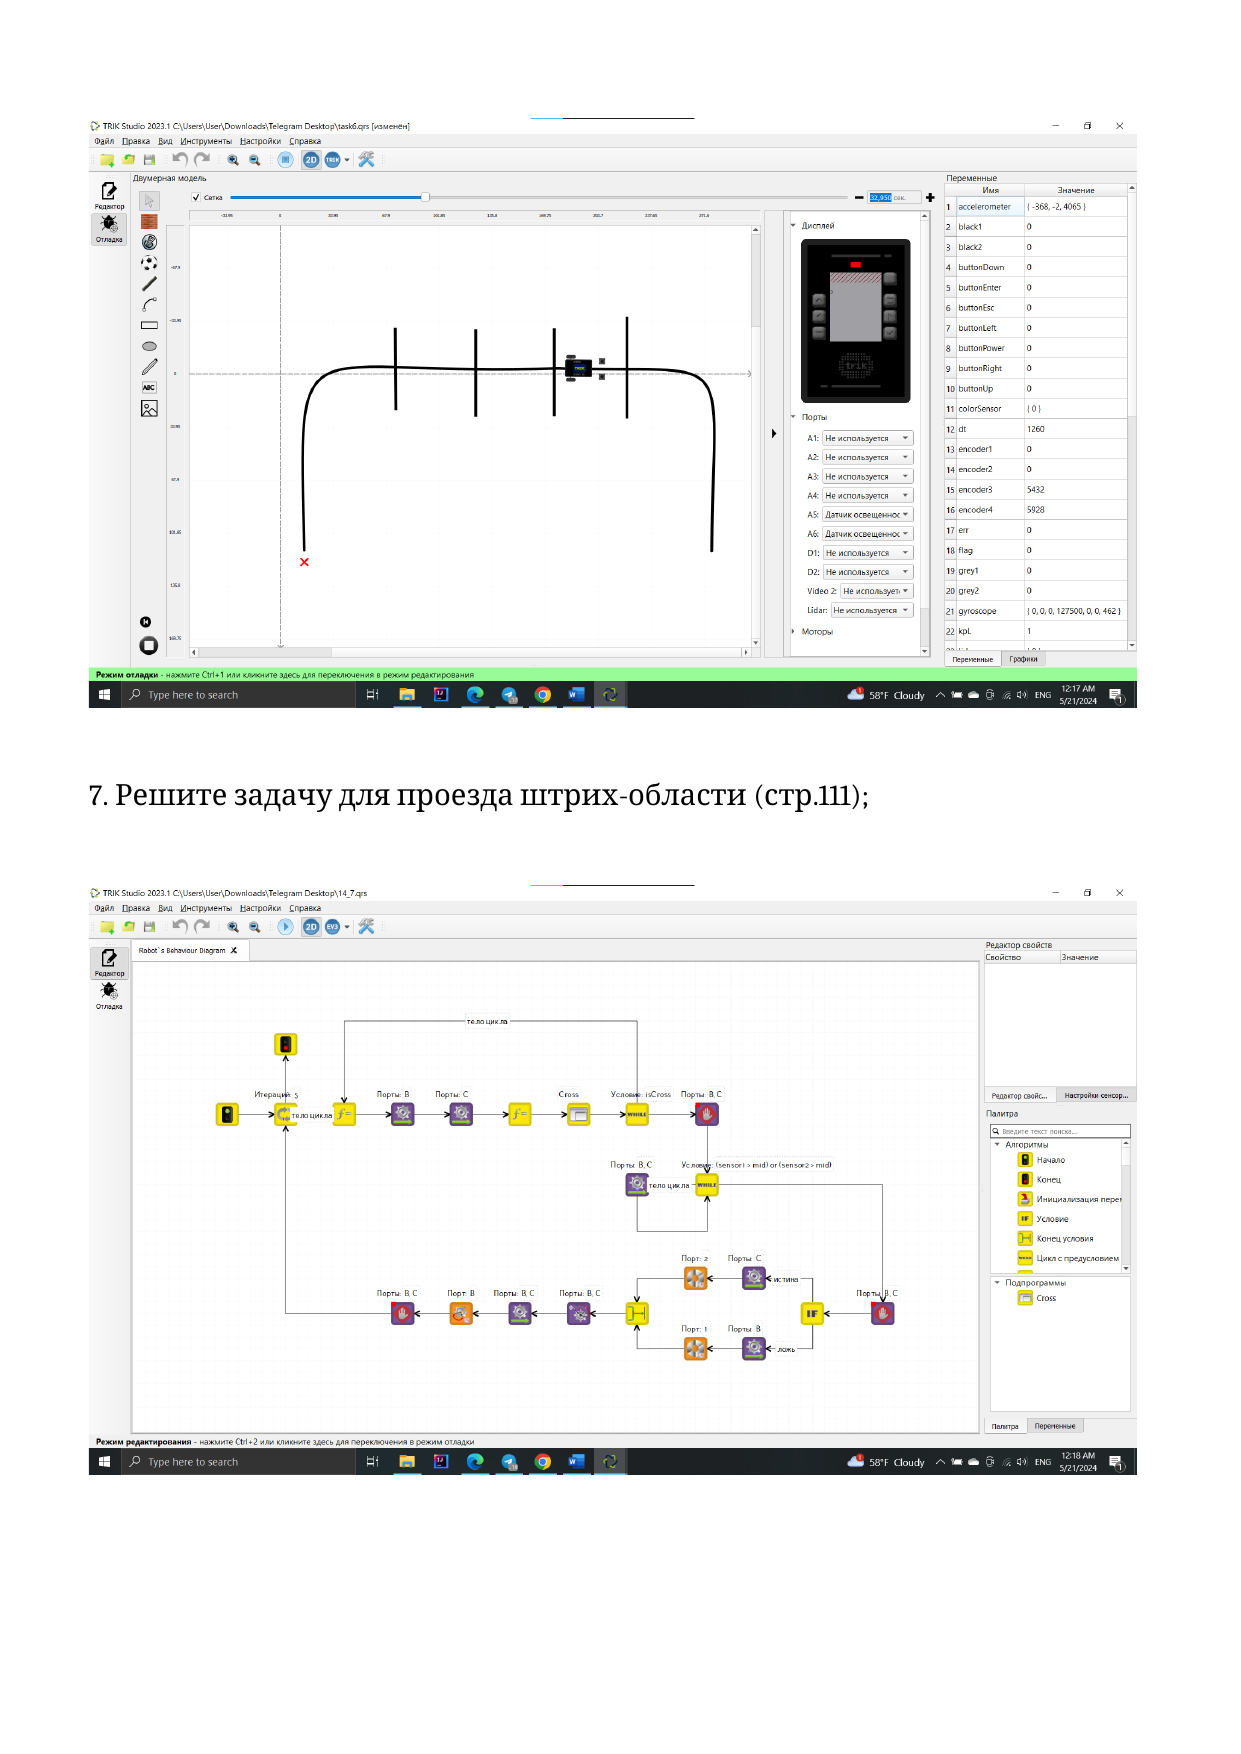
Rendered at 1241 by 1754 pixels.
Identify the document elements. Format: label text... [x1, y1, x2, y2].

picture [88, 885, 1137, 1475]
text 7. Решите задачу для проезда штрих-области (стр.111); [89, 779, 1137, 813]
picture [88, 118, 1137, 708]
